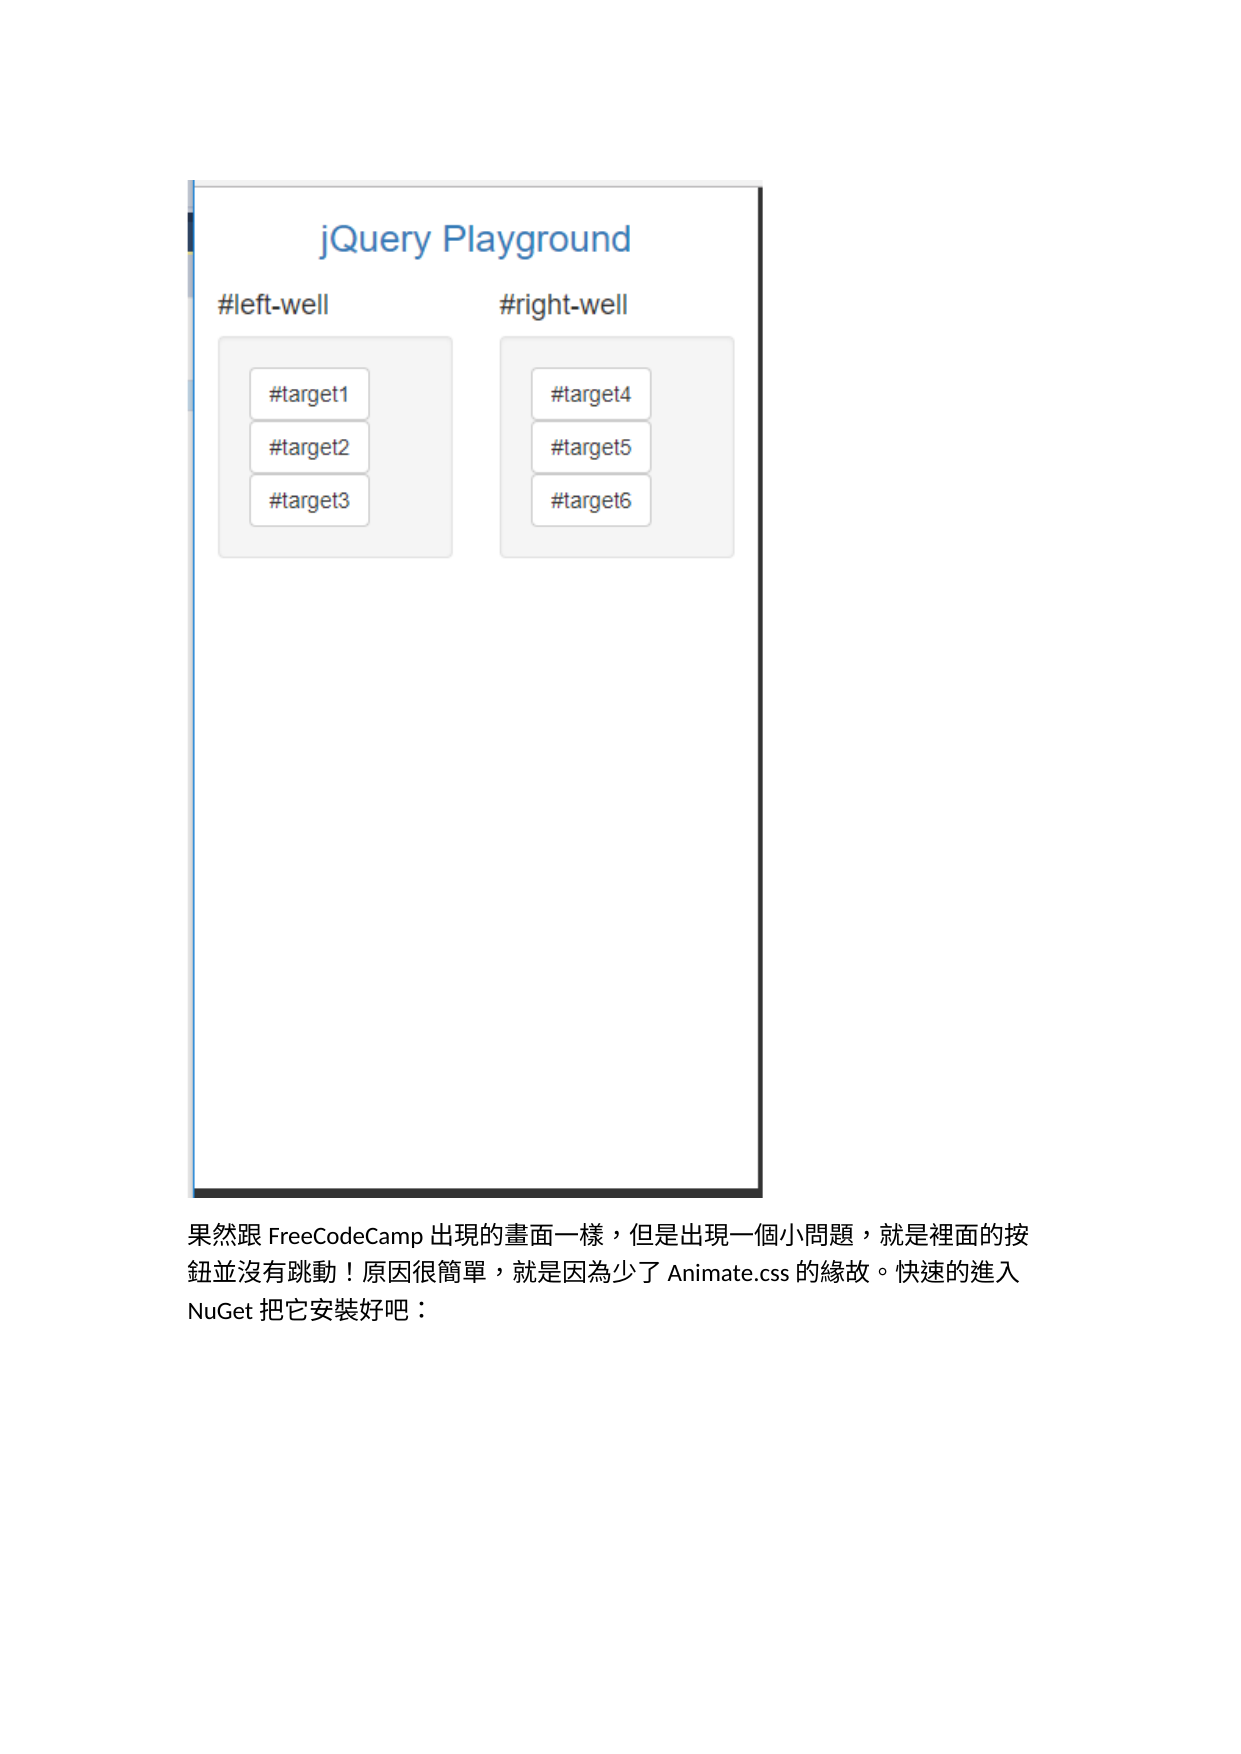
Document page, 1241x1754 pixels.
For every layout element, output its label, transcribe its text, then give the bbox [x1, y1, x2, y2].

picture [187, 180, 763, 1198]
text 果然跟 FreeCodeCamp 出現的畫面一樣，但是出現一個小問題，就是裡面的按鈕並沒有跳動！原因很簡單，就是因為少了Animate.css 的緣故。快速的進入NuGet 把它安裝好吧： [187, 1214, 1053, 1327]
